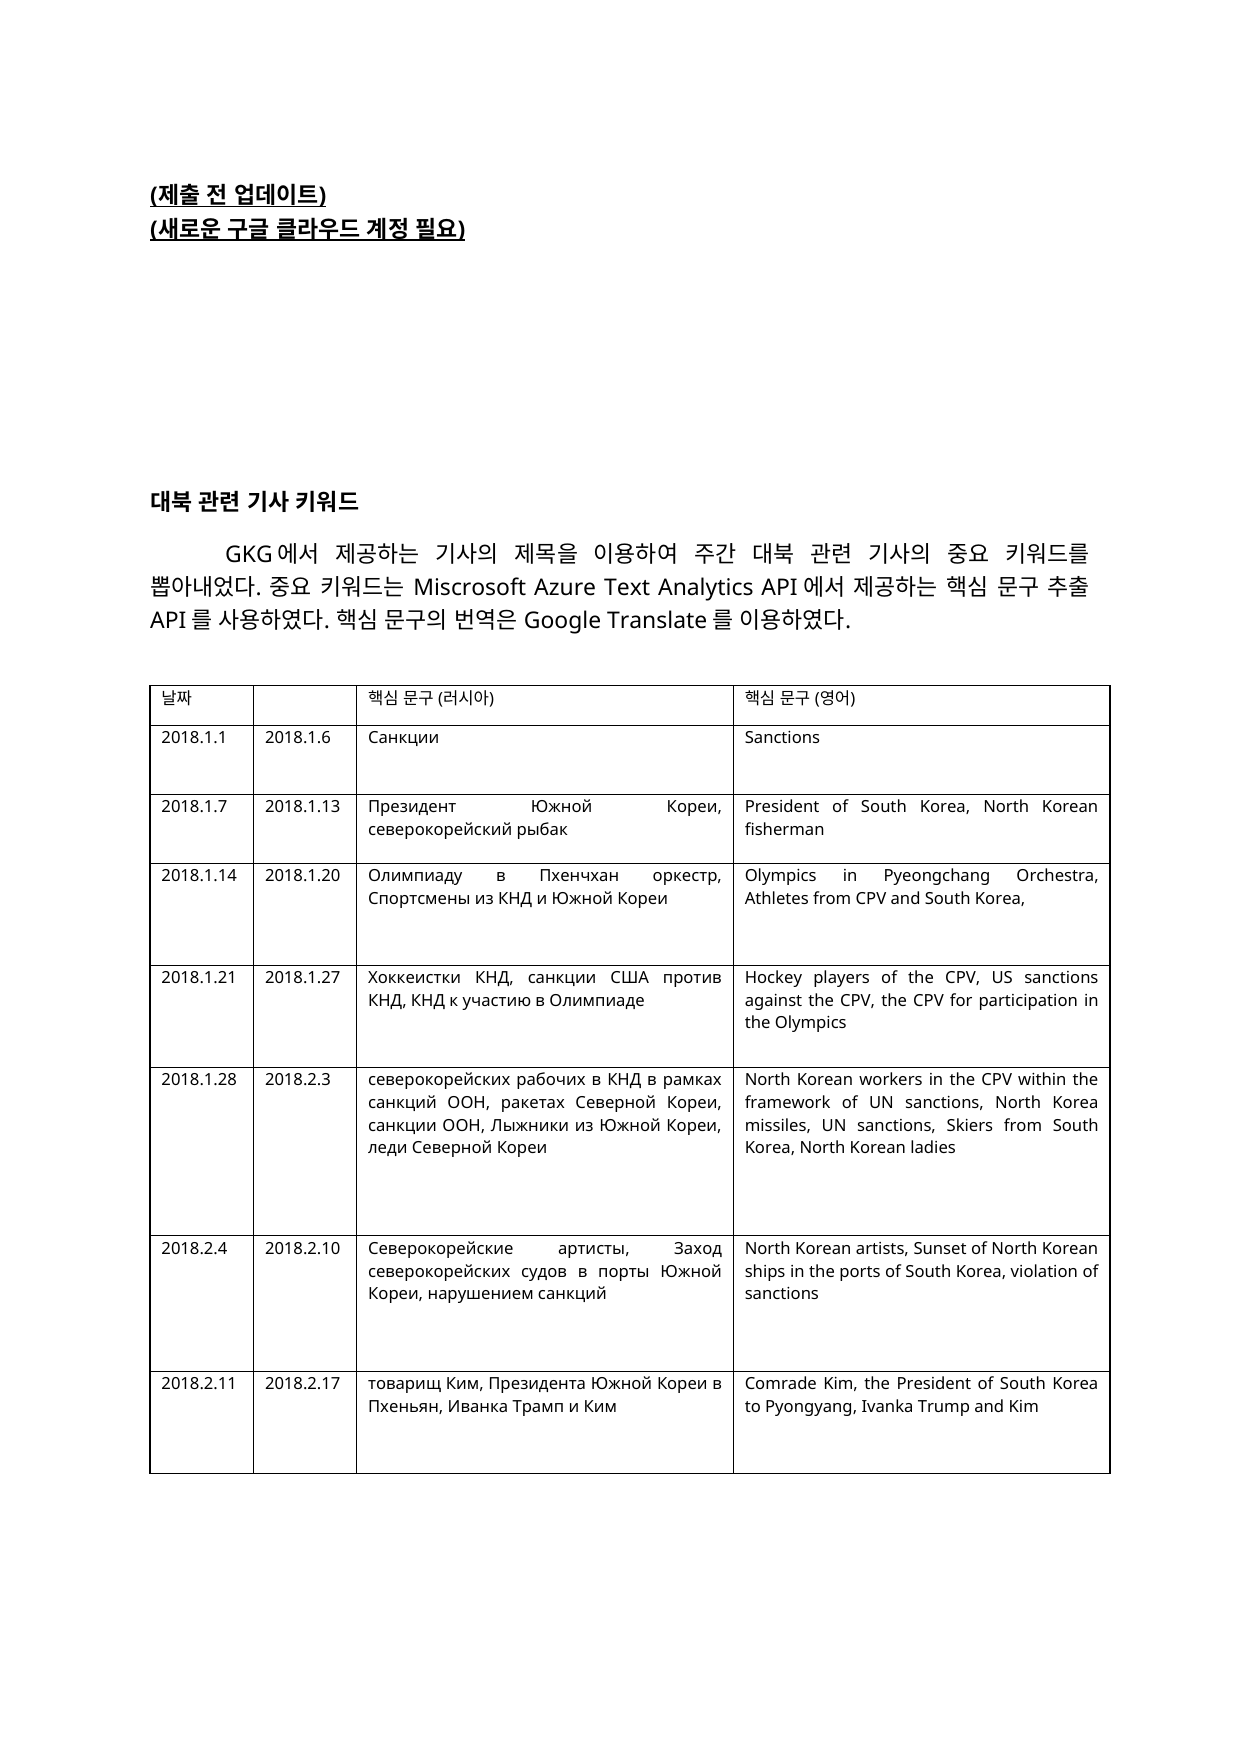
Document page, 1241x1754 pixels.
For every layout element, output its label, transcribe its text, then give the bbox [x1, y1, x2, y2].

table_cell Sanctions [734, 726, 1109, 794]
table_cell Хоккеистки КНД, санкции США против КНД, КНД к участию в Олимпиаде [357, 966, 733, 1067]
table_cell 2018.1.28 [151, 1068, 253, 1235]
table_cell 2018.1.14 [151, 864, 253, 964]
table_cell 2018.1.1 [151, 726, 253, 794]
table_cell 2018.2.10 [254, 1236, 356, 1371]
table_cell 2018.1.21 [151, 966, 253, 1067]
table_header 핵심 문구 (러시아) [357, 686, 733, 725]
table_cell 2018.2.4 [151, 1236, 253, 1371]
table_cell 2018.2.3 [254, 1068, 356, 1235]
table_cell 2018.1.7 [151, 795, 253, 862]
table_cell Comrade Kim, the President of South Korea to Pyongyang, Ivanka Trump and Kim [734, 1372, 1109, 1473]
table_header 날짜 [151, 686, 253, 725]
table_header 핵심 문구 (영어) [734, 686, 1109, 725]
table_cell 2018.2.17 [254, 1372, 356, 1473]
table_cell 2018.2.11 [151, 1372, 253, 1473]
table_cell North Korean artists, Sunset of North Korean ships in the ports of South Korea, violation of sanctions [734, 1236, 1109, 1371]
table_cell северокорейских рабочих в КНД в рамках санкций ООН, ракетах Северной Кореи, санкции ООН, Лыжники из Южной Кореи, леди Северной Кореи [357, 1068, 733, 1235]
table_cell 2018.1.20 [254, 864, 356, 964]
table_cell North Korean workers in the CPV within the framework of UN sanctions, North Korea missiles, UN sanctions, Skiers from South Korea, North Korean ladies [734, 1068, 1109, 1235]
table_cell товарищ Ким, Президента Южной Кореи в Пхеньян, Иванка Трамп и Ким [357, 1372, 733, 1473]
table_cell Olympics in Pyeongchang Orchestra, Athletes from CPV and South Korea, [734, 864, 1109, 964]
table_cell Санкции [357, 726, 733, 794]
text (새로운 구글 클라우드 계정 필요) [150, 211, 1090, 244]
subtitle 대북 관련 기사 키워드 [150, 483, 1090, 517]
table_cell Hockey players of the CPV, US sanctions against the CPV, the CPV for participation in the Olympics [734, 966, 1109, 1067]
table_cell President of South Korea, North Korean fisherman [734, 795, 1109, 862]
text (제출 전 업데이트) [150, 177, 1090, 211]
text GKG에서 제공하는 기사의 제목을 이용하여 주간 대북 관련 기사의 중요 키워드를 뽑아내었다. 중요 키워드는 Miscrosoft Azure Text Analytics API에서 제공하는 핵심 문구 추출 API를 사용하였다. 핵심 문구의 번역은 Google Translate를 이용하였다. [150, 535, 1090, 635]
table_header [254, 686, 356, 725]
table_cell Северокорейские артисты, Заход северокорейских судов в порты Южной Кореи, нарушением санкций [357, 1236, 733, 1371]
table_cell Олимпиаду в Пхенчхан оркестр, Спортсмены из КНД и Южной Кореи [357, 864, 733, 964]
table_cell 2018.1.13 [254, 795, 356, 862]
table_cell Президент Южной Кореи, северокорейский рыбак [357, 795, 733, 862]
table_cell 2018.1.27 [254, 966, 356, 1067]
table_cell 2018.1.6 [254, 726, 356, 794]
